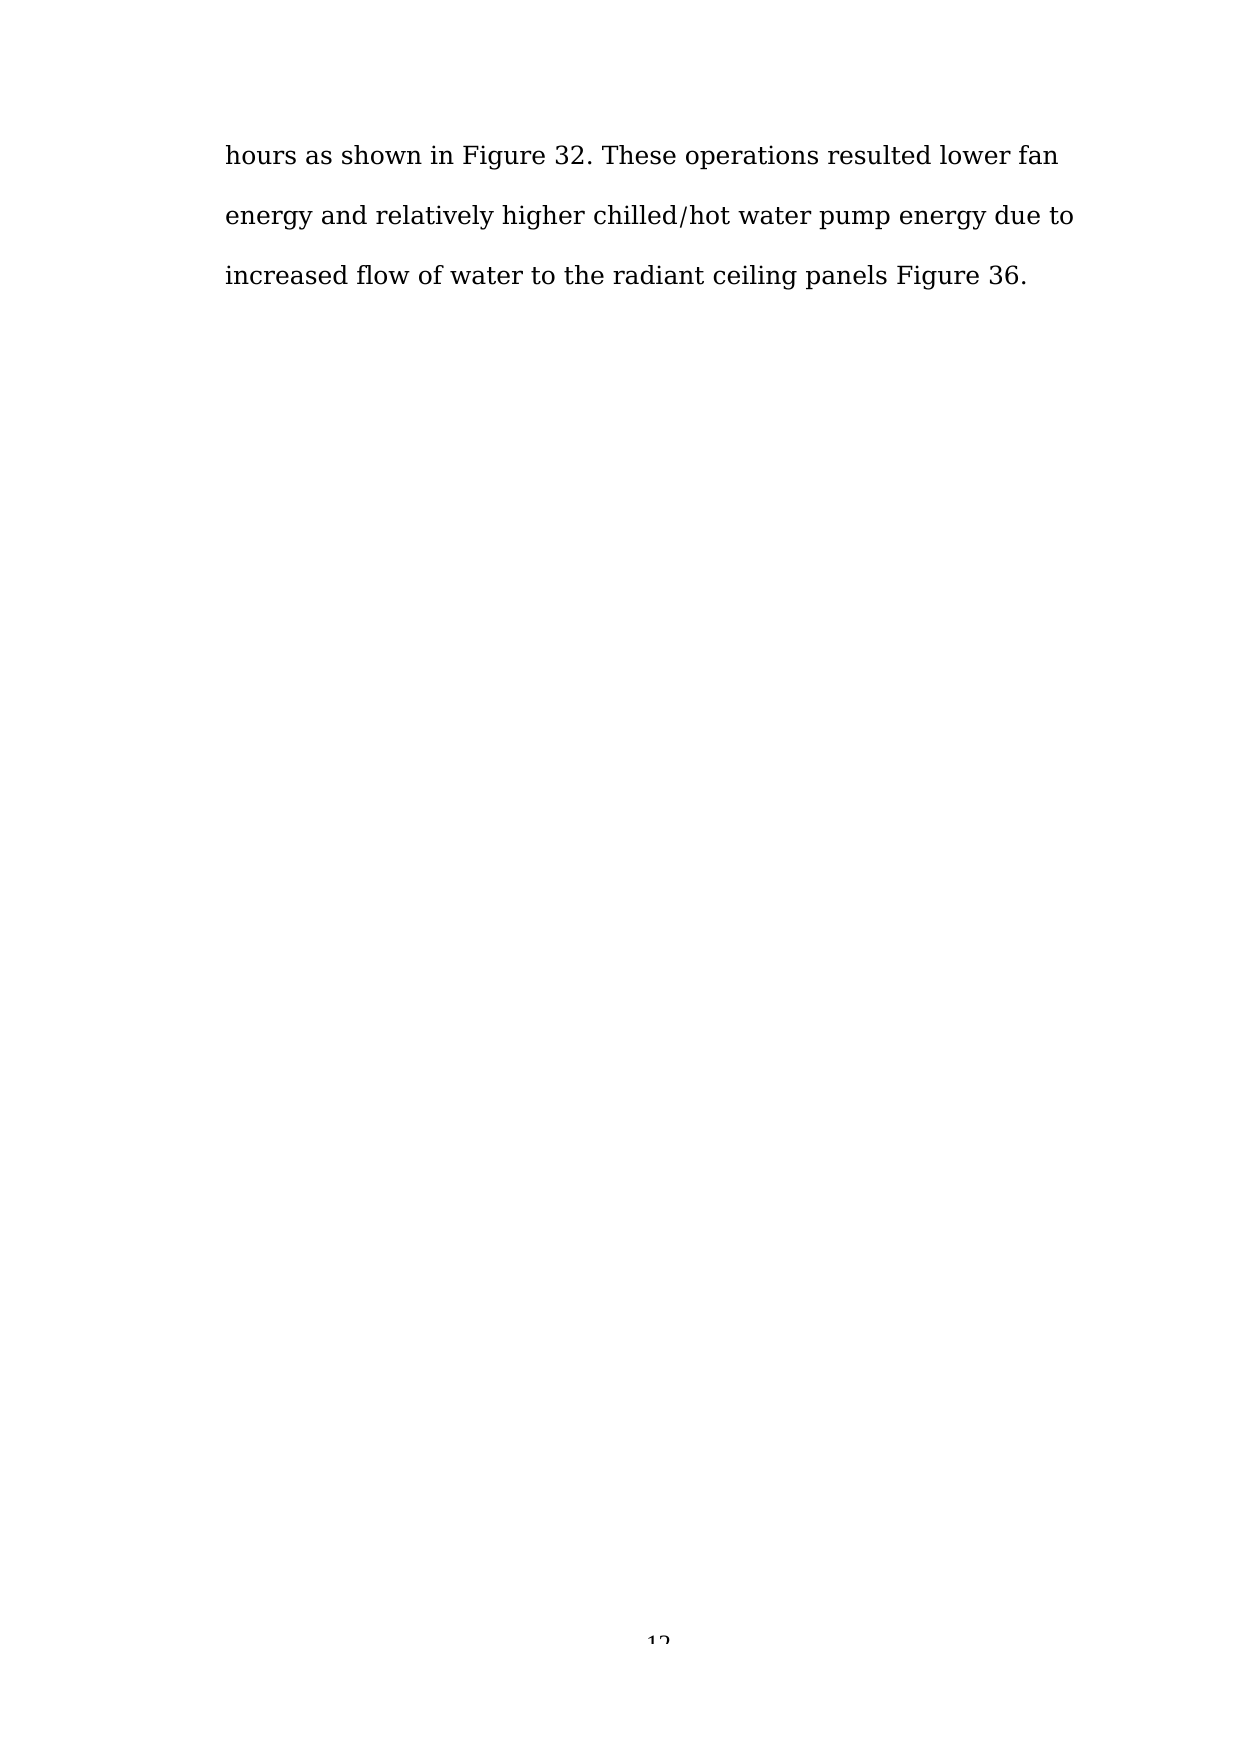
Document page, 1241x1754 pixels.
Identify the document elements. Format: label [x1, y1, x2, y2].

text [225, 139, 1089, 289]
